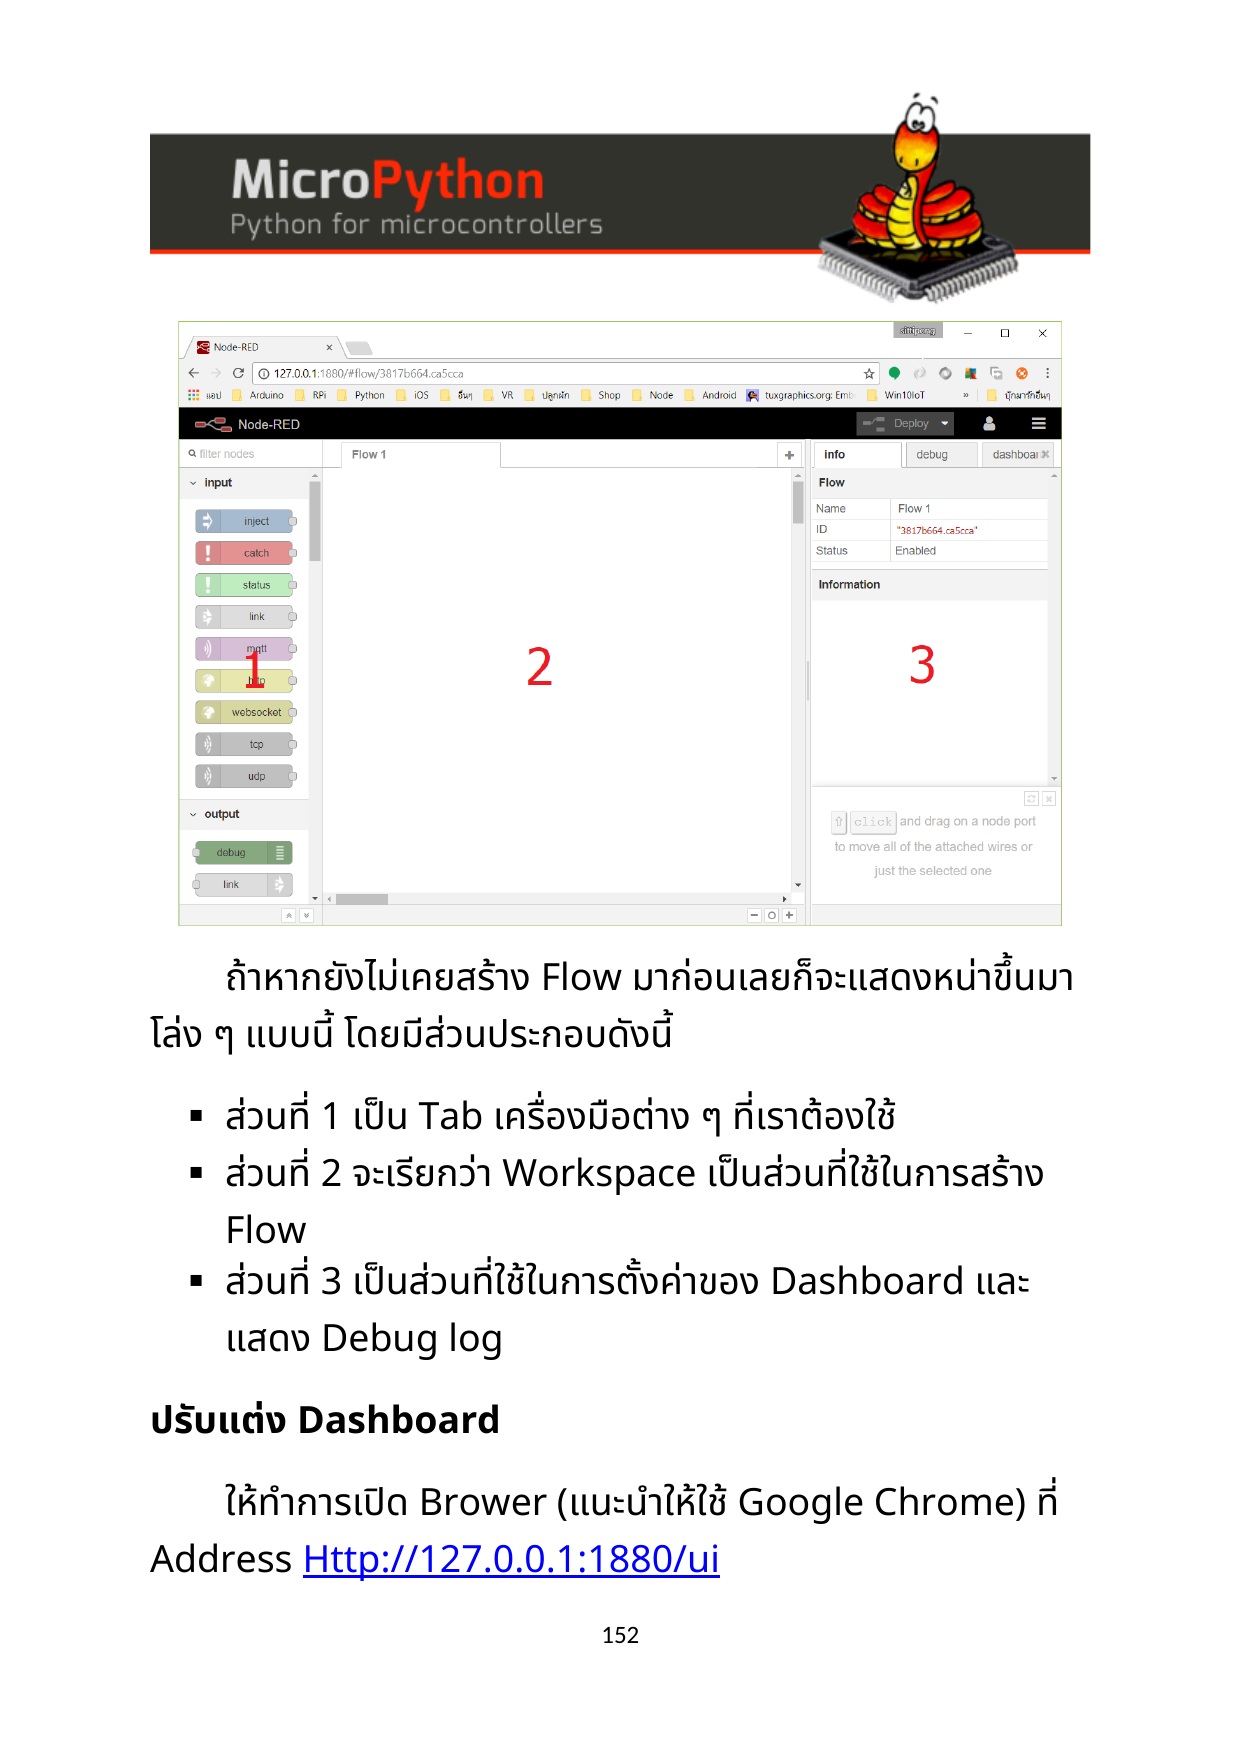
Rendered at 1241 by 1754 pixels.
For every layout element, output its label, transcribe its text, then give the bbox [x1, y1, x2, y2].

list ส่วนที่ 2 จะเรียกว่า Workspace เป็นส่วนที่ใช้ในการสร้าง Flow [187, 1146, 1090, 1254]
text ให้ทำการเปิด Brower (แนะนำให้ใช้ Google Chrome) ที่ Address Http://127.0.0.1:1880/ui [150, 1475, 1090, 1583]
picture [150, 73, 1091, 926]
text ถ้าหากยังไม่เคยสร้าง Flow มาก่อนเลยก็จะแสดงหน่าขึ้นมาโล่ง ๆ แบบนี้ โดยมีส่วนประกอบดังนี้ [150, 951, 1090, 1064]
list ส่วนที่ 3 เป็นส่วนที่ใช้ในการตั้งค่าของ Dashboard และแสดง Debug log [187, 1254, 1090, 1368]
list ส่วนที่ 1 เป็น Tab เครื่องมือต่าง ๆ ที่เราต้องใช้ [187, 1089, 1090, 1146]
text ปรับแต่ง Dashboard [150, 1393, 1090, 1450]
